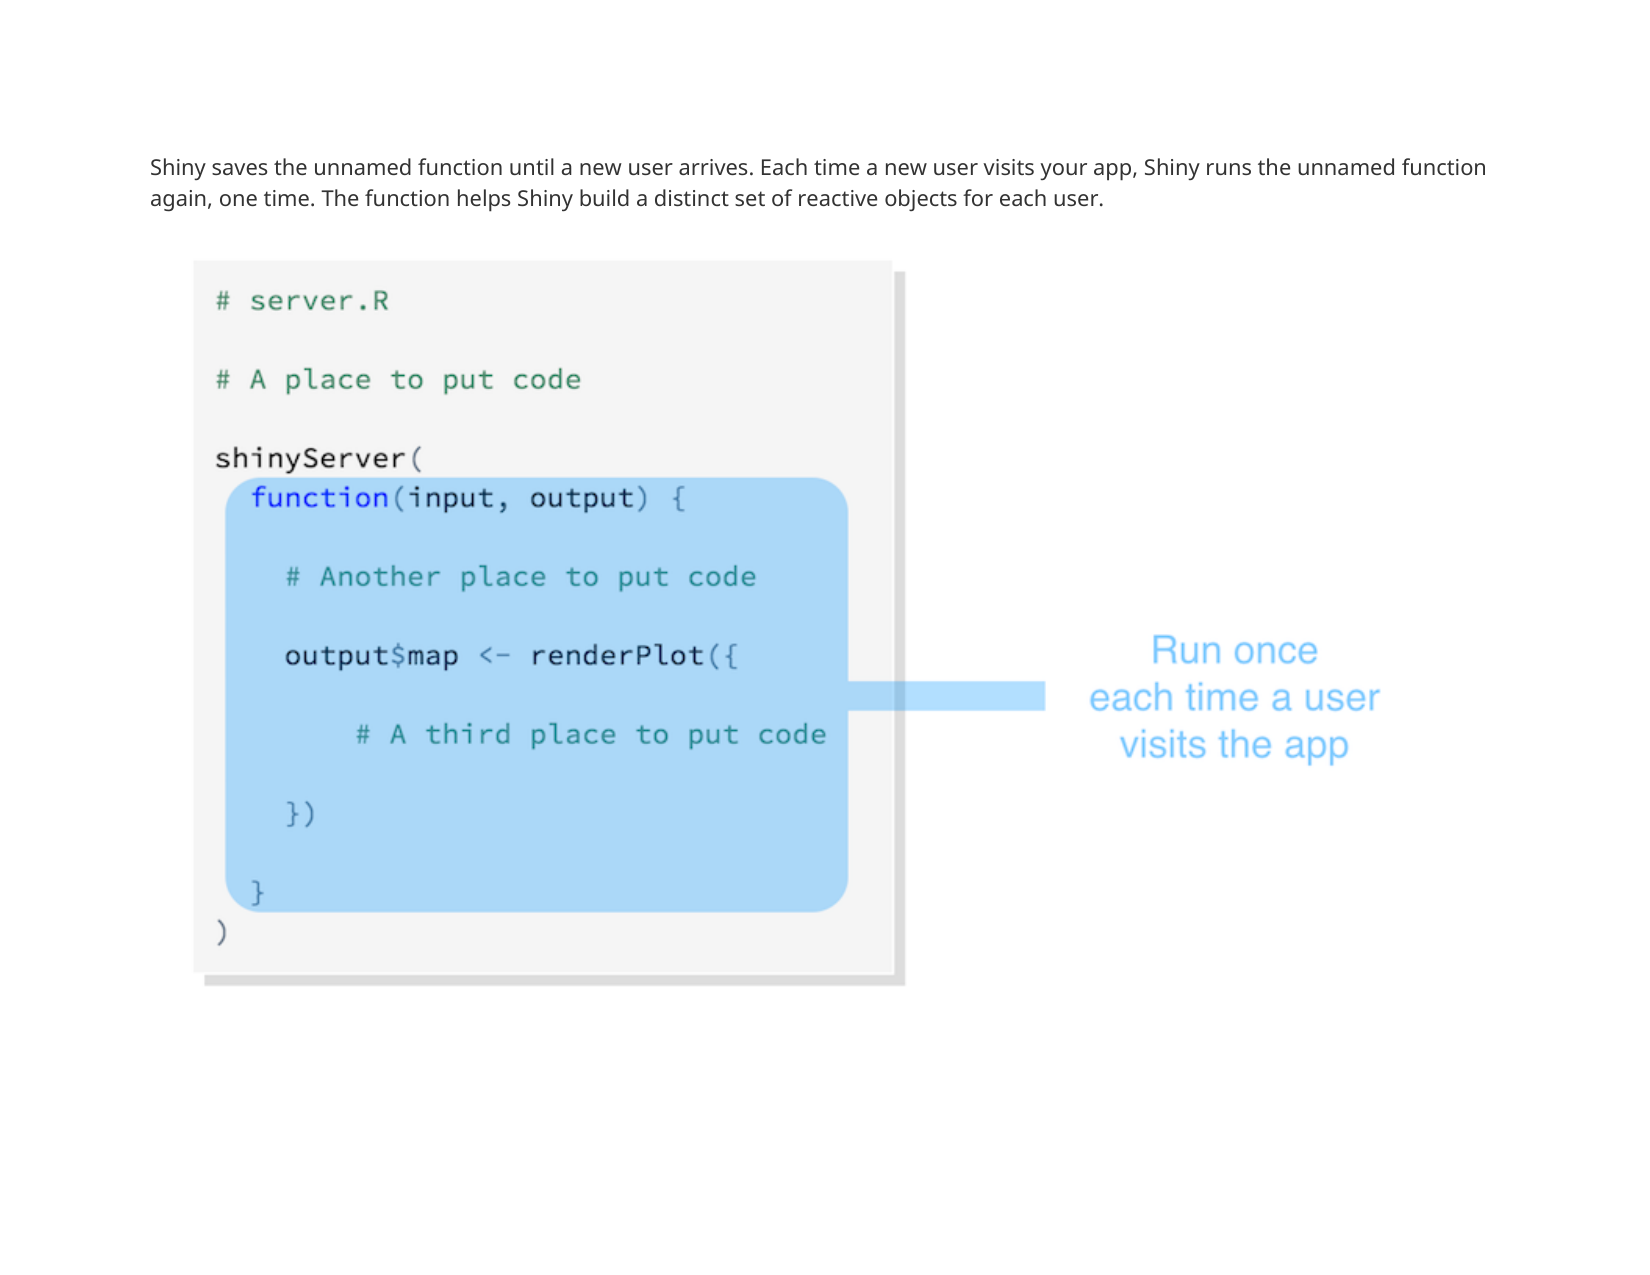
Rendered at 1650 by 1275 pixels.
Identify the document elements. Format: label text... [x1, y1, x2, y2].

text Shiny saves the unnamed function until a new user arrives. Each time a new user visits your app, Shiny runs the unnamed function again, one time. The function helps Shiny build a distinct set of reactive objects for each user. [150, 150, 1500, 212]
picture [150, 228, 1500, 1124]
